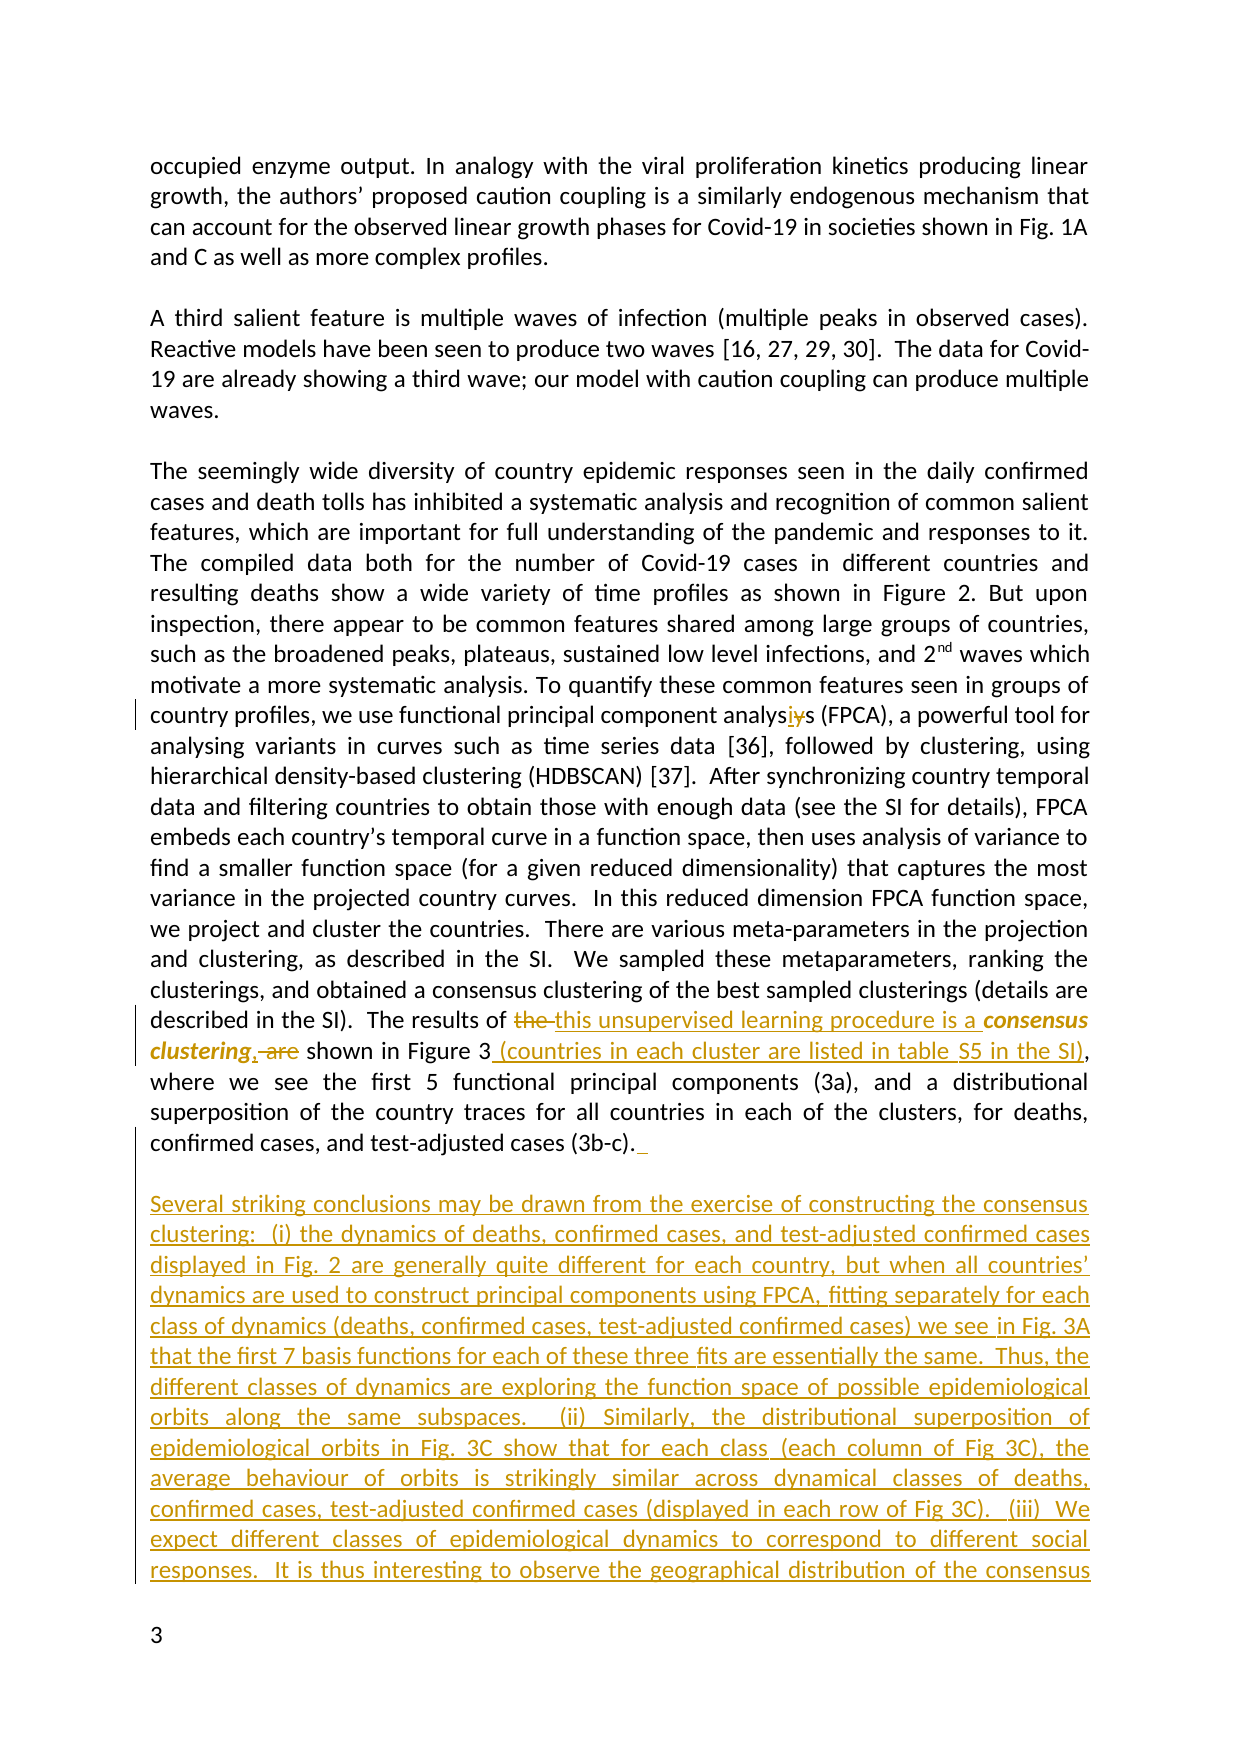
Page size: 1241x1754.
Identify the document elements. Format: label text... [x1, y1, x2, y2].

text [150, 150, 1090, 272]
text A third salient feature is multiple waves of infection (multiple peaks in observed cases). Reactive models have been seen to produce two waves [16, 27, 29, 30]. The data for Covid-19 are already showing a third wave; our model with caution coupling can produce multiple waves. [150, 303, 1090, 425]
text The seemingly wide diversity of country epidemic responses seen in the daily confirmed cases and death tolls has inhibited a systematic analysis and recognition of common salient features, which are important for full understanding of the pandemic and responses to it. The compiled data both for the number of Covid-19 cases in different countries and resulting deaths show a wide variety of time profiles as shown in Figure 2. But upon inspection, there appear to be common features shared among large groups of countries, such as the broadened peaks, plateaus, sustained low level infections, and 2nd waves which motivate a more systematic analysis. To quantify these common features seen in groups of country profiles, we use functional principal component analyss (FPCA), a powerful tool for analysing variants in curves such as time series data [36], followed by clustering, using hierarchical density-based clustering (HDBSCAN) [37]. After synchronizing country temporal data and filtering countries to obtain those with enough data (see the SI for details), FPCA embeds each country’s temporal curve in a function space, then uses analysis of variance to find a smaller function space (for a given reduced dimensionality) that captures the most variance in the projected country curves. In this reduced dimension FPCA function space, we project and cluster the countries. There are various meta-parameters in the projection and clustering, as described in the SI. We sampled these metaparameters, ranking the clusterings, and obtained a consensus clustering of the best sampled clusterings (details are described in the SI). The results of consensus clustering shown in Figure 3, where we see the first 5 functional principal components (3a), and a distributional superposition of the country traces for all countries in each of the clusters, for deaths, confirmed cases, and test-adjusted cases (3b-c). [150, 455, 1090, 1157]
